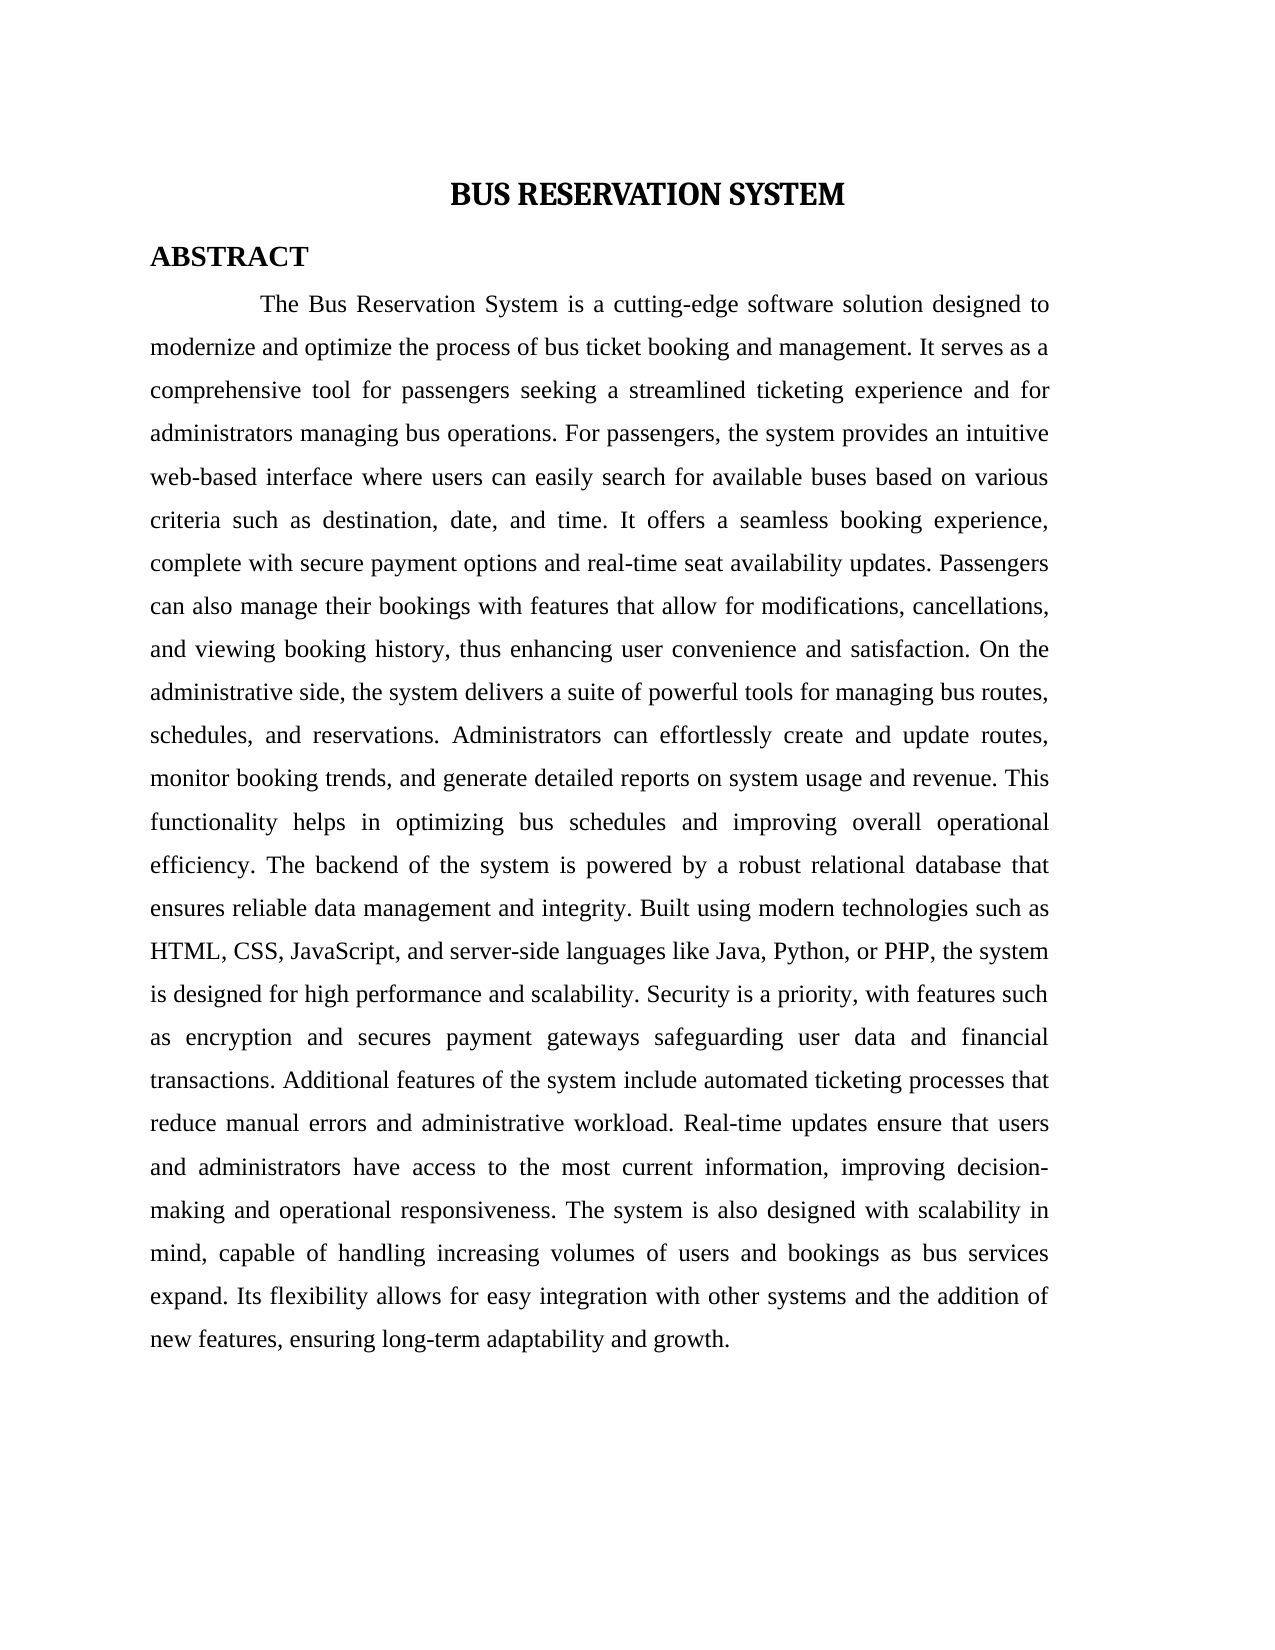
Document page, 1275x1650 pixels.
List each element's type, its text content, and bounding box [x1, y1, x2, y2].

text The Bus Reservation System is a cutting-edge software solution designed to modernize and optimize the process of bus ticket booking and management. It serves as a comprehensive tool for passengers seeking a streamlined ticketing experience and for administrators managing bus operations. For passengers, the system provides an intuitive web-based interface where users can easily search for available buses based on various criteria such as destination, date, and time. It offers a seamless booking experience, complete with secure payment options and real-time seat availability updates. Passengers can also manage their bookings with features that allow for modifications, cancellations, and viewing booking history, thus enhancing user convenience and satisfaction. On the administrative side, the system delivers a suite of powerful tools for managing bus routes, schedules, and reservations. Administrators can effortlessly create and update routes, monitor booking trends, and generate detailed reports on system usage and revenue. This functionality helps in optimizing bus schedules and improving overall operational efficiency. The backend of the system is powered by a robust relational database that ensures reliable data management and integrity. Built using modern technologies such as HTML, CSS, JavaScript, and server-side languages like Java, Python, or PHP, the system is designed for high performance and scalability. Security is a priority, with features such as encryption and secures payment gateways safeguarding user data and financial transactions. Additional features of the system include automated ticketing processes that reduce manual errors and administrative workload. Real-time updates ensure that users and administrators have access to the most current information, improving decision-making and operational responsiveness. The system is also designed with scalability in mind, capable of handling increasing volumes of users and bookings as bus services expand. Its flexibility allows for easy integration with other systems and the addition of new features, ensuring long-term adaptability and growth. [150, 289, 1050, 1353]
subtitle BUS RESERVATION SYSTEM [375, 175, 1125, 213]
text ABSTRACT [150, 239, 1050, 272]
